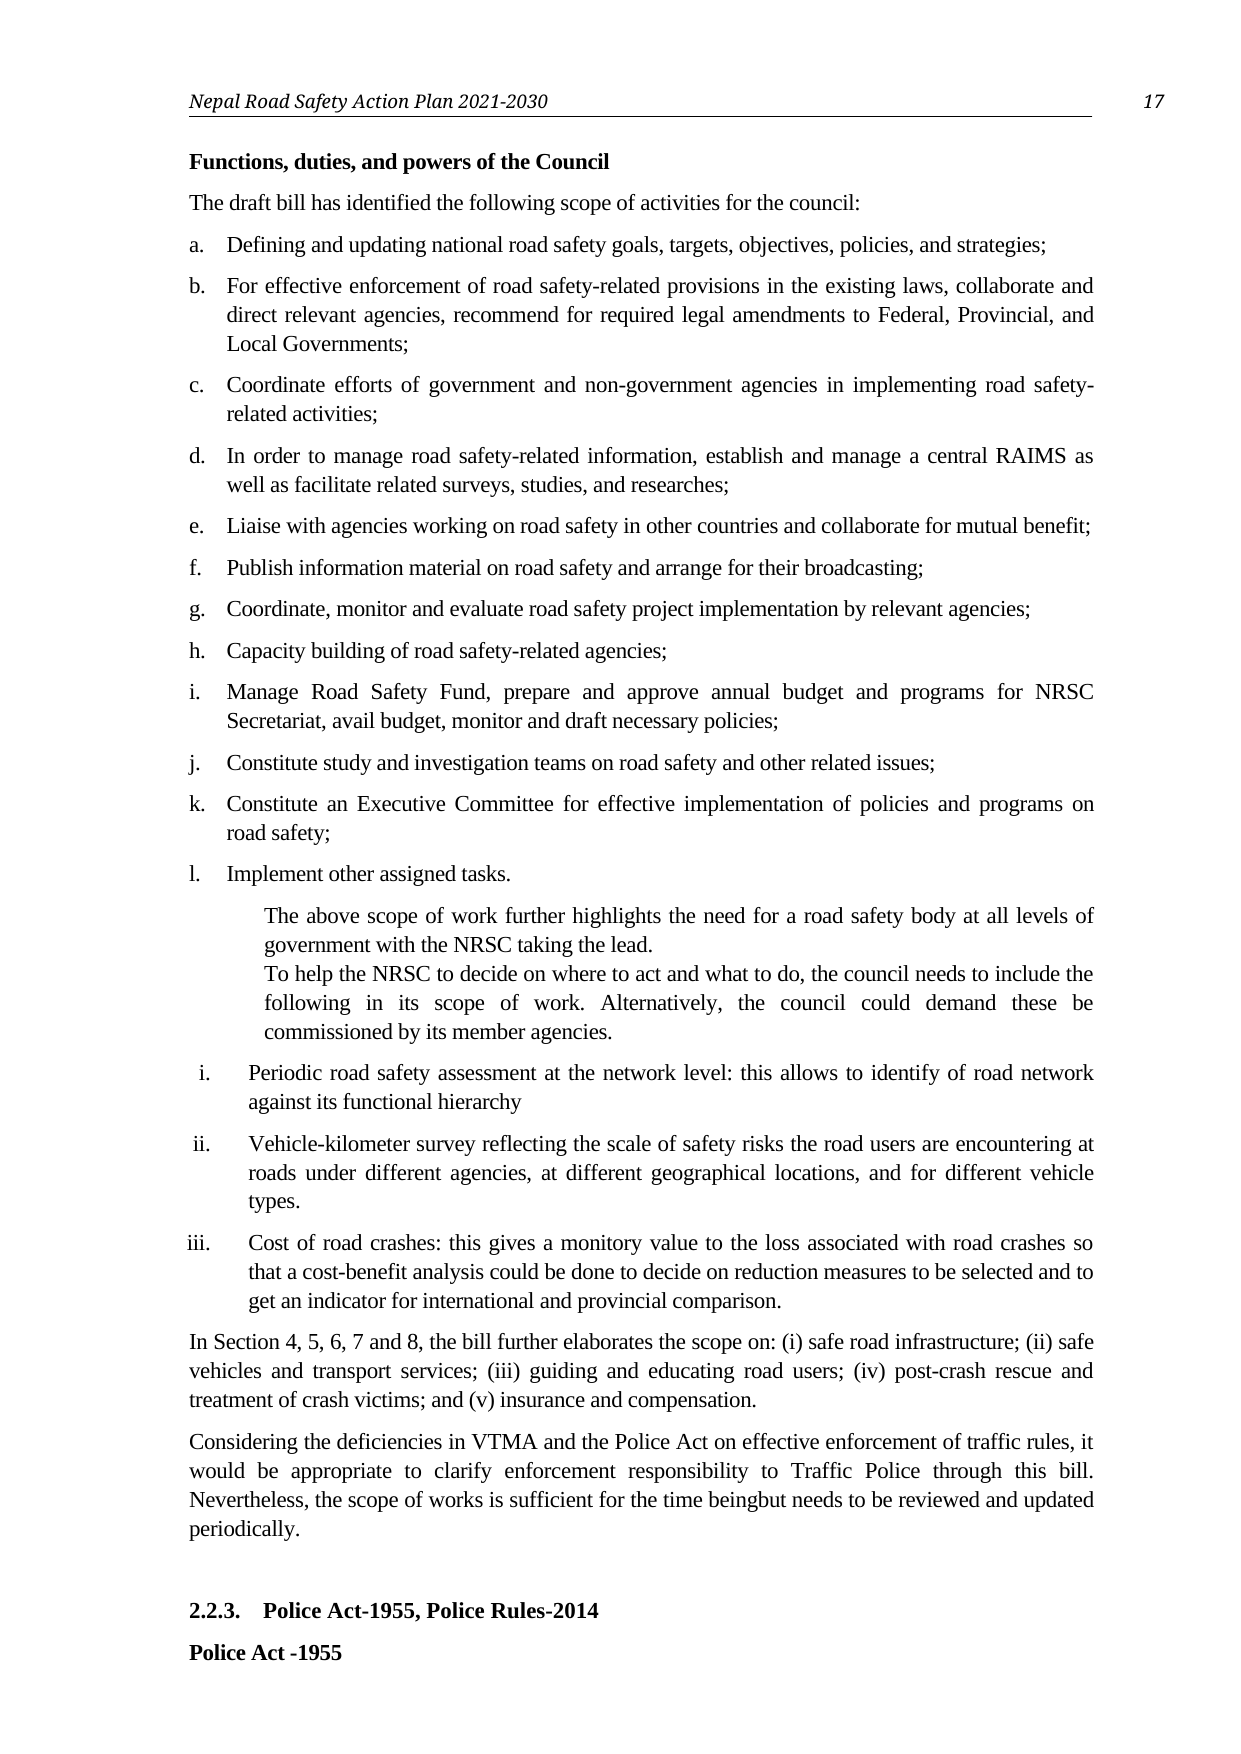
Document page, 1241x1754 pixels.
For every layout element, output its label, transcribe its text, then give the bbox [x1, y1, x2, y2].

list Constitute an Executive Committee for effective implementation of policies and programs on road safety; [189, 790, 1095, 845]
list For effective enforcement of road safety-related provisions in the existing laws, collaborate and direct relevant agencies, recommend for required legal amendments to Federal, Provincial, and Local Governments; [189, 272, 1095, 356]
list Liaise with agencies working on road safety in other countries and collaborate for mutual benefit; [189, 512, 1095, 539]
list Publish information material on road safety and arrange for their broadcasting; [189, 554, 1095, 580]
list Police Act -1955 [189, 1639, 1095, 1665]
list Manage Road Safety Fund, prepare and approve annual budget and programs for NRSC Secretariat, avail budget, monitor and draft necessary policies; [189, 678, 1095, 733]
list Implement other assigned tasks. [189, 860, 1095, 887]
text The above scope of work further highlights the need for a road safety body at all levels of government with the NRSC taking the lead. [264, 902, 1095, 957]
list Vehicle-kilometer survey reflecting the scale of safety risks the road users are encountering at roads under different agencies, at different geographical locations, and for different vehicle types. [211, 1129, 1095, 1214]
list Cost of road crashes: this gives a monitory value to the loss associated with road crashes so that a cost-benefit analysis could be done to decide on reduction measures to be selected and to get an indicator for international and provincial comparison. [211, 1229, 1095, 1313]
text To help the NRSC to decide on where to act and what to do, the council needs to include the following in its scope of work. Alternatively, the council could demand these be commissioned by its member agencies. [264, 960, 1095, 1044]
list Constitute study and investigation teams on road safety and other related issues; [189, 748, 1095, 775]
list In Section 4, 5, 6, 7 and 8, the bill further elaborates the scope on: (i) safe road infrastructure; (ii) safe vehicles and transport services; (iii) guiding and educating road users; (iv) post-crash rescue and treatment of crash victims; and (v) insurance and compensation. [189, 1328, 1095, 1413]
list Coordinate, monitor and evaluate road safety project implementation by relevant agencies; [189, 595, 1095, 622]
list The draft bill has identified the following scope of activities for the council: [189, 189, 1095, 216]
list Periodic road safety assessment at the network level: this allows to identify of road network against its functional hierarchy [211, 1059, 1095, 1114]
list Defining and updating national road safety goals, targets, objectives, policies, and strategies; [189, 231, 1095, 257]
list Coordinate efforts of government and non-government agencies in implementing road safety-related activities; [189, 371, 1095, 427]
list Functions, duties, and powers of the Council [189, 148, 1095, 174]
list Capacity building of road safety-related agencies; [189, 637, 1095, 663]
list In order to manage road safety-related information, establish and manage a central RAIMS as well as facilitate related surveys, studies, and researches; [189, 442, 1095, 497]
list Considering the deficiencies in VTMA and the Police Act on effective enforcement of traffic rules, it would be appropriate to clarify enforcement responsibility to Traffic Police through this bill. Nevertheless, the scope of works is sufficient for the time beingbut needs to be reviewed and updated periodically. [189, 1428, 1095, 1541]
subtitle Police Act-1955, Police Rules-2014 [189, 1597, 1092, 1624]
